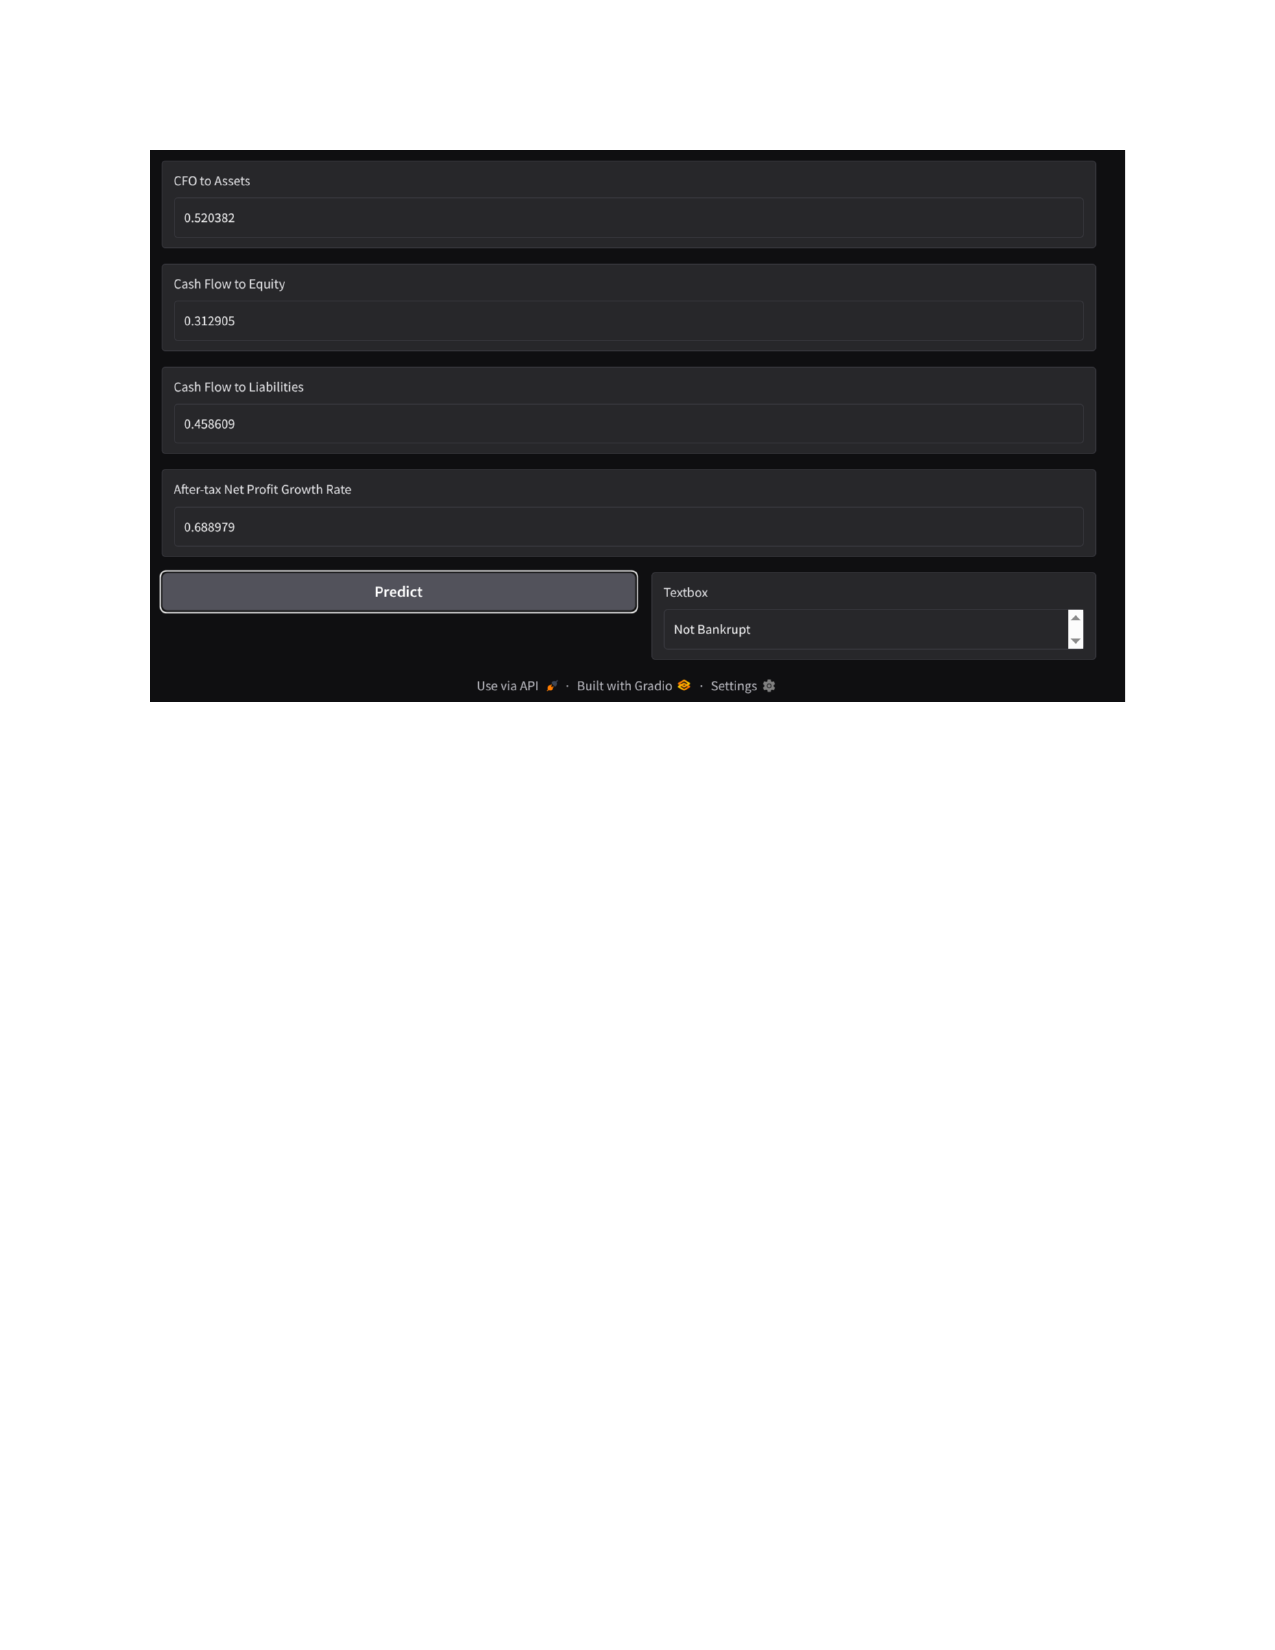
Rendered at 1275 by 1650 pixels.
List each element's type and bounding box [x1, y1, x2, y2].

picture [150, 150, 1125, 702]
